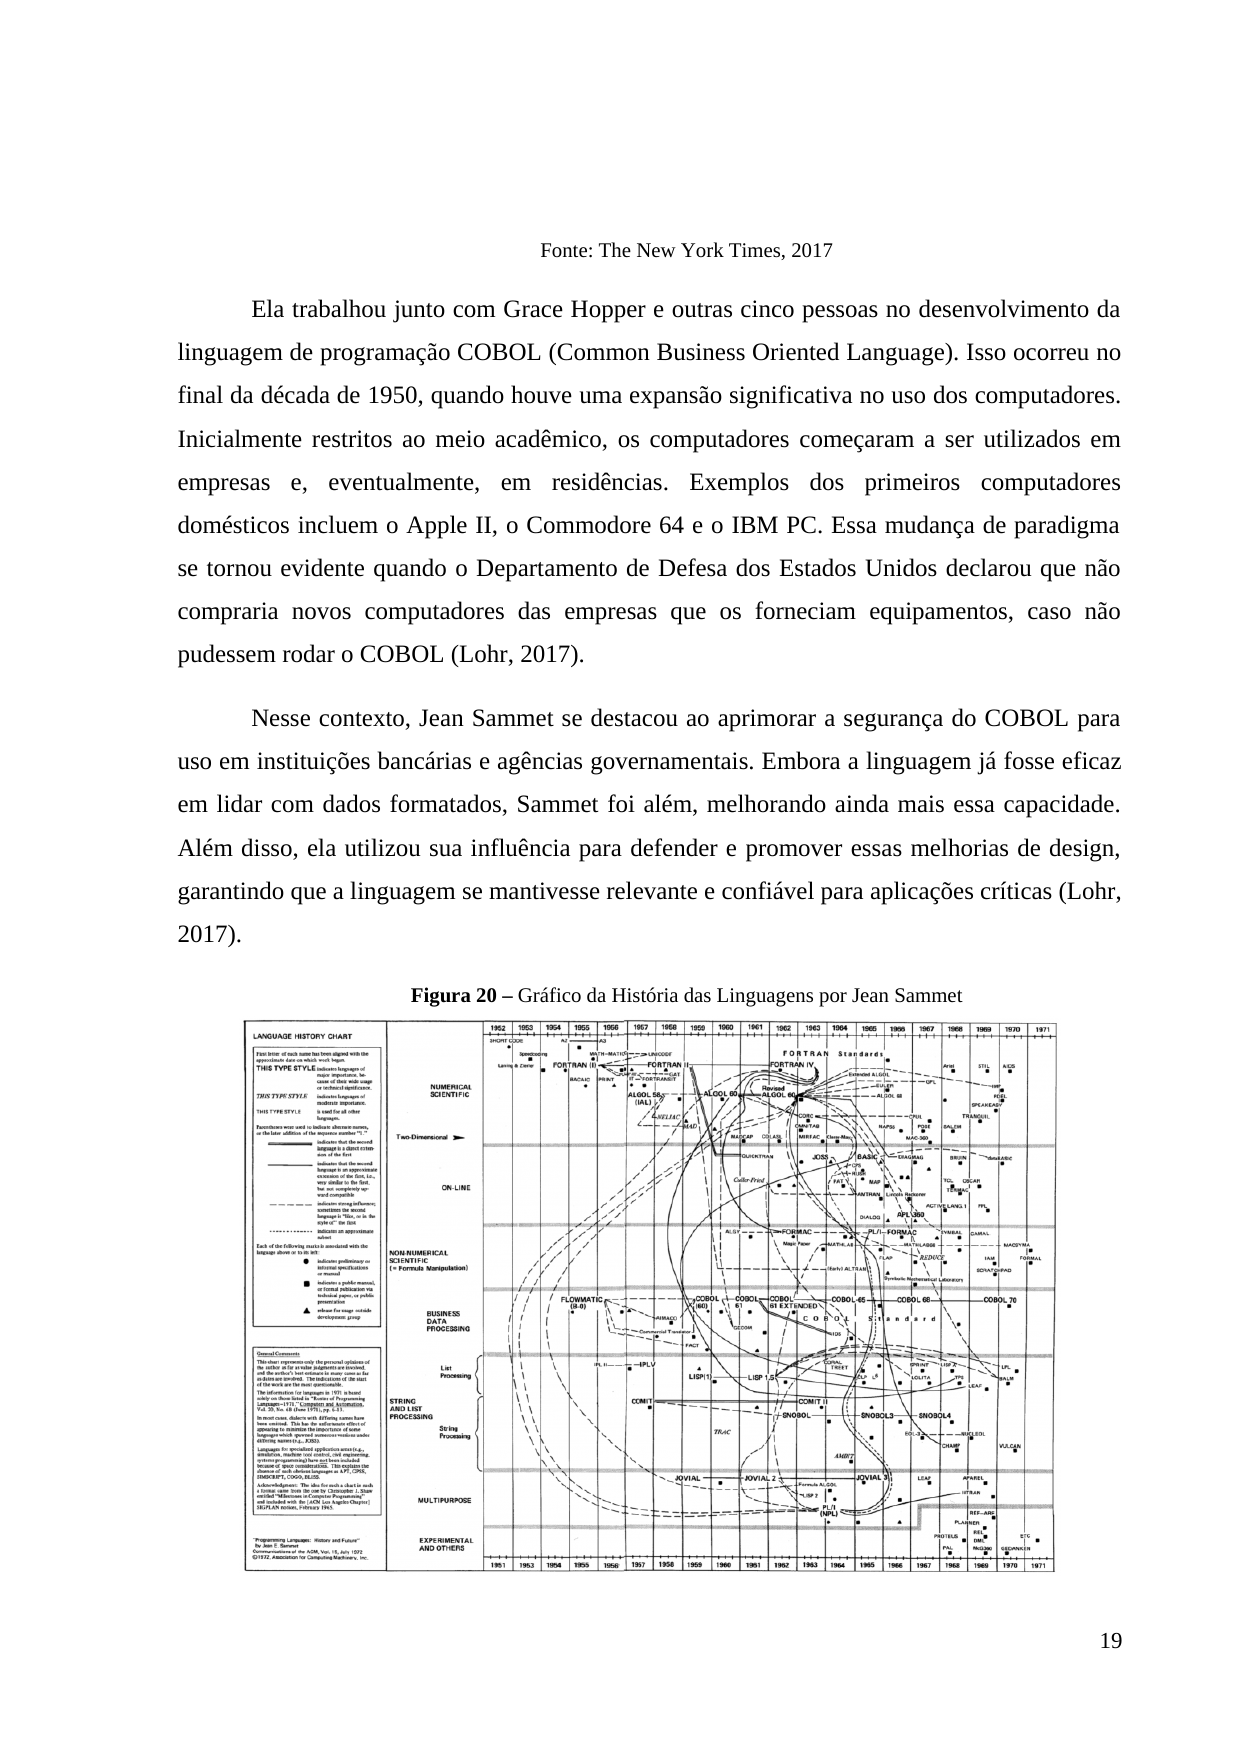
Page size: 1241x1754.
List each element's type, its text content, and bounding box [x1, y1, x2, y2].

picture [238, 1016, 1061, 1576]
text Figura 20 – Gráfico da História das Linguagens por Jean Sammet [177, 983, 1122, 1007]
text Ela trabalhou junto com Grace Hopper e outras cinco pessoas no desenvolvimento da linguagem de programação COBOL (Common Business Oriented Language). Isso ocorreu no final da década de 1950, quando houve uma expansão significativa no uso dos computadores. Inicialmente restritos ao meio acadêmico, os computadores começaram a ser utilizados em empresas e, eventualmente, em residências. Exemplos dos primeiros computadores domésticos incluem o Apple II, o Commodore 64 e o IBM PC. Essa mudança de paradigma se tornou evidente quando o Departamento de Defesa dos Estados Unidos declarou que não compraria novos computadores das empresas que os forneciam equipamentos, caso não pudessem rodar o COBOL (Lohr, 2017). [177, 294, 1122, 668]
text Nesse contexto, Jean Sammet se destacou ao aprimorar a segurança do COBOL para uso em instituições bancárias e agências governamentais. Embora a linguagem já fosse eficaz em lidar com dados formatados, Sammet foi além, melhorando ainda mais essa capacidade. Além disso, ela utilizou sua influência para defender e promover essas melhorias de design, garantindo que a linguagem se mantivesse relevante e confiável para aplicações críticas (Lohr, 2017). [177, 703, 1122, 948]
text Fonte: The New York Times, 2017 [177, 237, 1122, 262]
